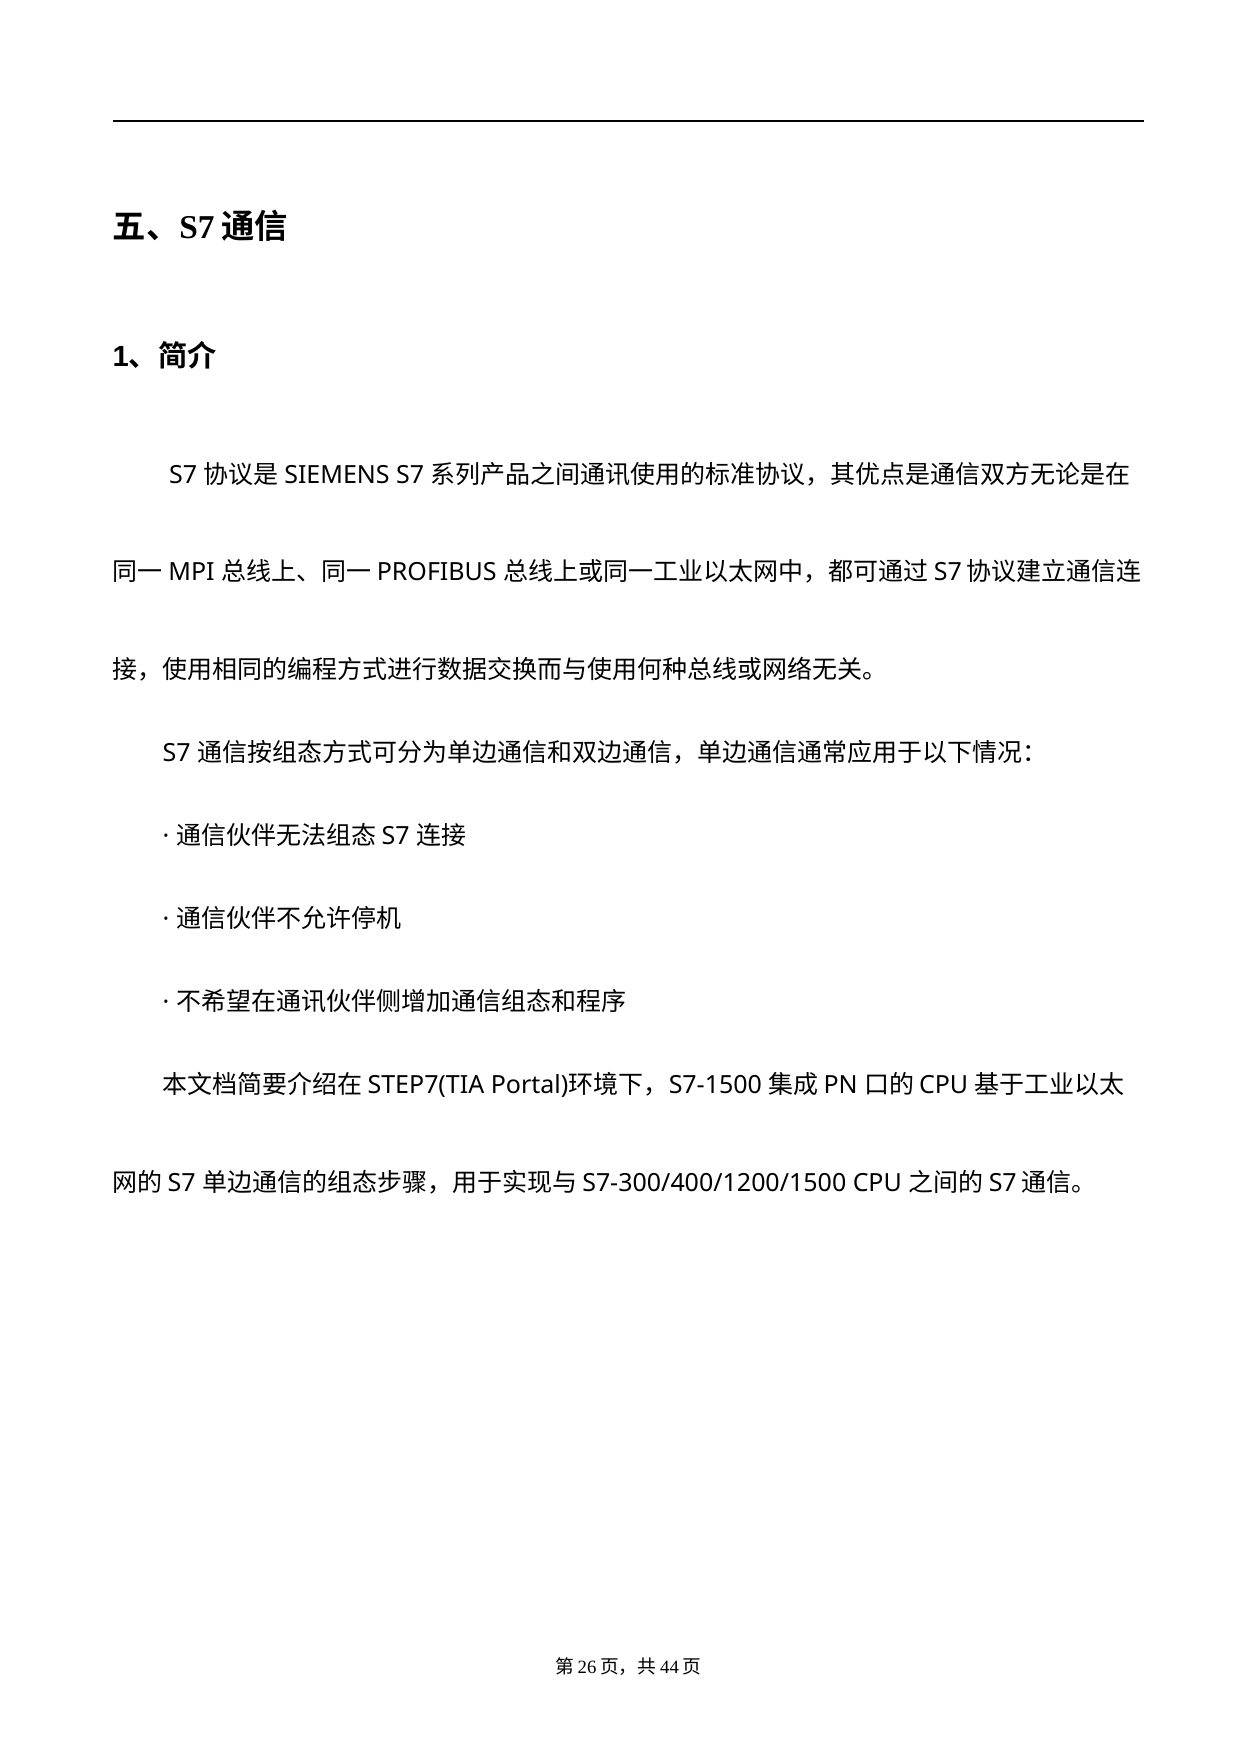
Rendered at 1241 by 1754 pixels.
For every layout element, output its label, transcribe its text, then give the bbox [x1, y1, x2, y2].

text · 通信伙伴不允许停机 [112, 884, 1144, 949]
subtitle 1、简介 [112, 321, 1144, 386]
text · 通信伙伴无法组态 S7 连接 [112, 801, 1144, 866]
text S7 协议是 SIEMENS S7 系列产品之间通讯使用的标准协议，其优点是通信双方无论是在同一 MPI 总线上、同一 PROFIBUS 总线上或同一工业以太网中，都可通过 S7协议建立通信连接，使用相同的编程方式进行数据交换而与使用何种总线或网络无关。 [112, 440, 1144, 700]
text · 不希望在通讯伙伴侧增加通信组态和程序 [112, 967, 1144, 1032]
text S7 通信按组态方式可分为单边通信和双边通信，单边通信通常应用于以下情况： [112, 718, 1144, 783]
text 本文档简要介绍在STEP7(TIA Portal)环境下，S7-1500 集成PN 口的CPU 基于工业以太网的S7 单边通信的组态步骤，用于实现与S7-300/400/1200/1500 CPU 之间的S7通信。 [112, 1050, 1144, 1213]
subtitle 五、S7通信 [112, 192, 1144, 257]
